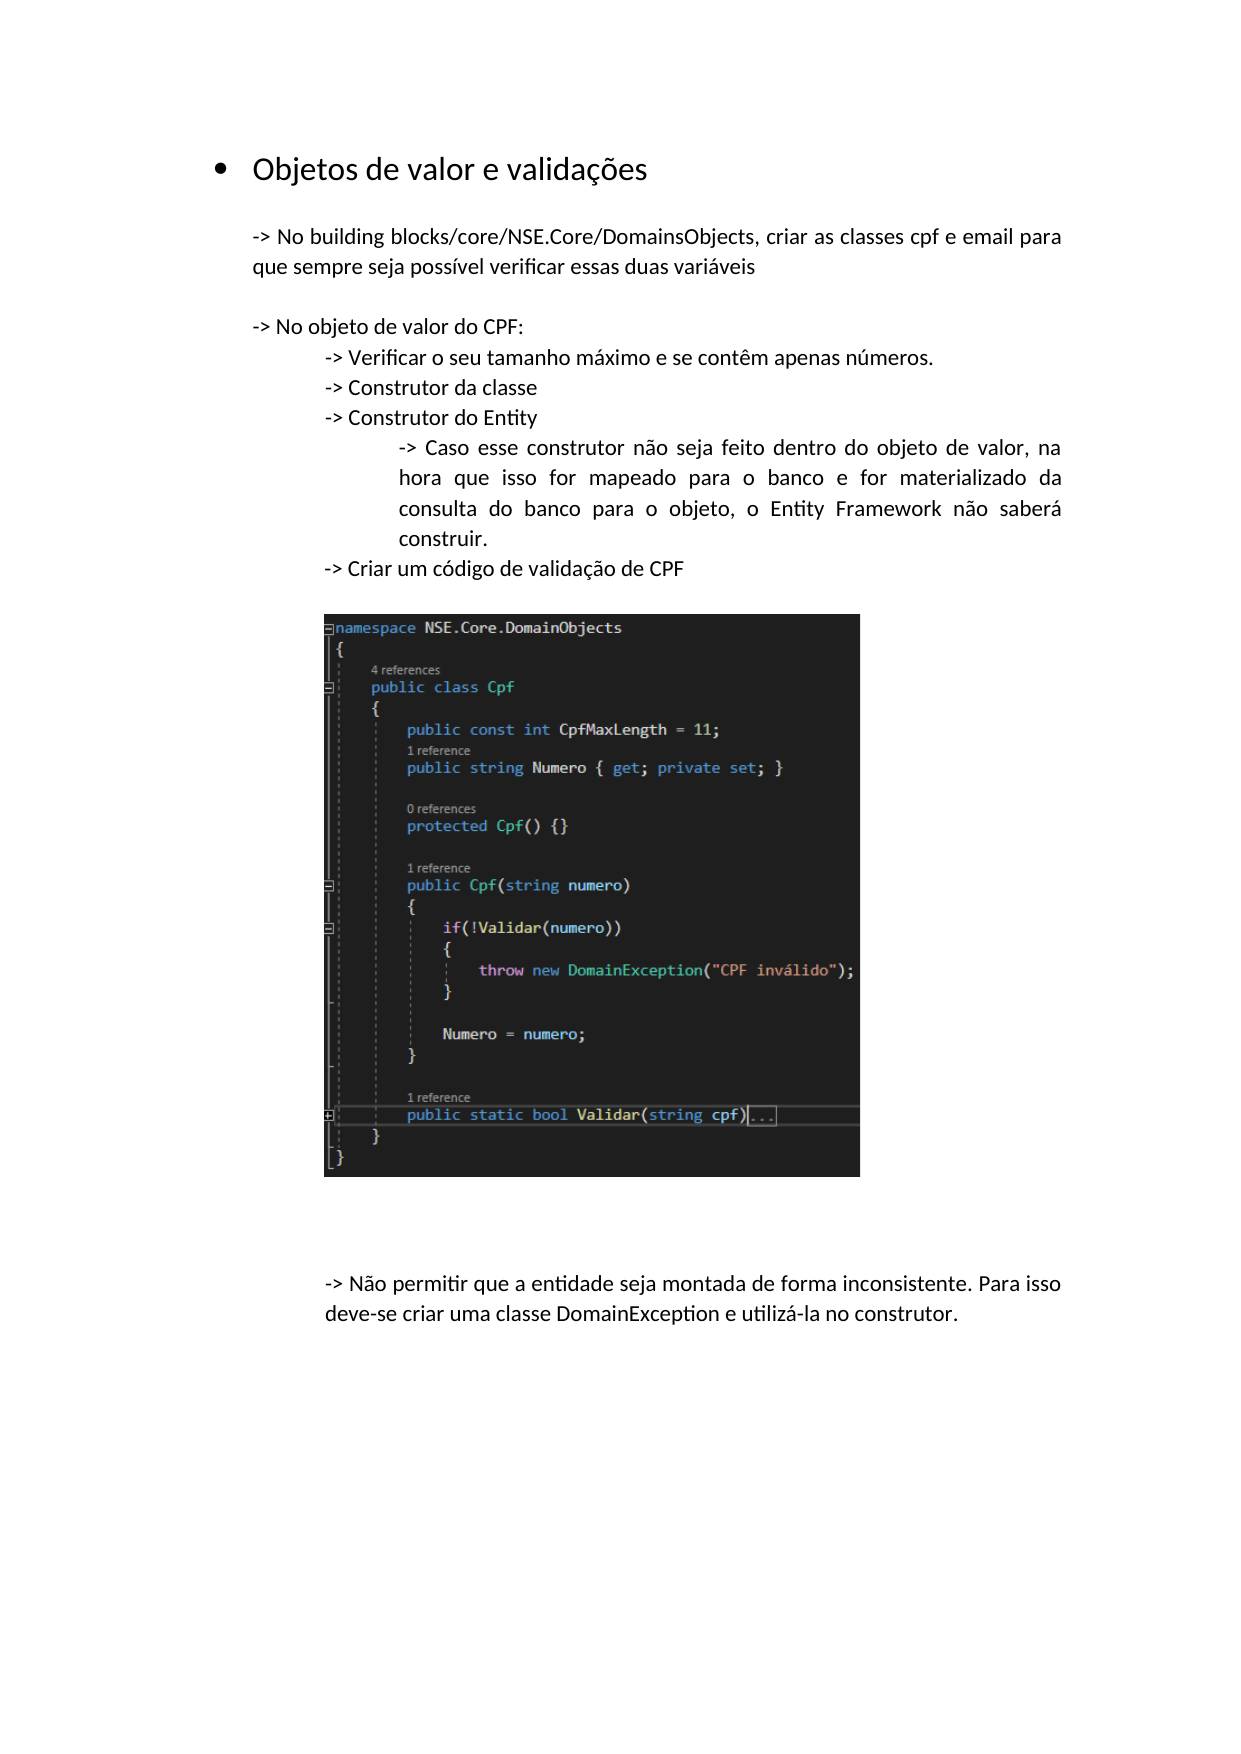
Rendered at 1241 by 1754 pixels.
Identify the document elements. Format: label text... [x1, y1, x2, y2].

list -> No objeto de valor do CPF: [252, 312, 1063, 340]
list -> No building blocks/core/NSE.Core/DomainsObjects, criar as classes cpf e email para que sempre seja possível verificar essas duas variáveis [252, 222, 1063, 280]
list Objetos de valor e validações [215, 148, 1063, 188]
list -> Construtor da classe [325, 373, 1063, 401]
list -> Construtor do Entity [325, 403, 1063, 431]
list -> Verificar o seu tamanho máximo e se contêm apenas números. [325, 343, 1063, 371]
picture [324, 614, 861, 1177]
list -> Criar um código de validação de CPF [324, 554, 1063, 582]
list -> Não permitir que a entidade seja montada de forma inconsistente. Para isso deve-se criar uma classe DomainException e utilizá-la no construtor. [325, 1269, 1063, 1327]
list -> Caso esse construtor não seja feito dentro do objeto de valor, na hora que isso for mapeado para o banco e for materializado da consulta do banco para o objeto, o Entity Framework não saberá construir. [398, 433, 1063, 552]
